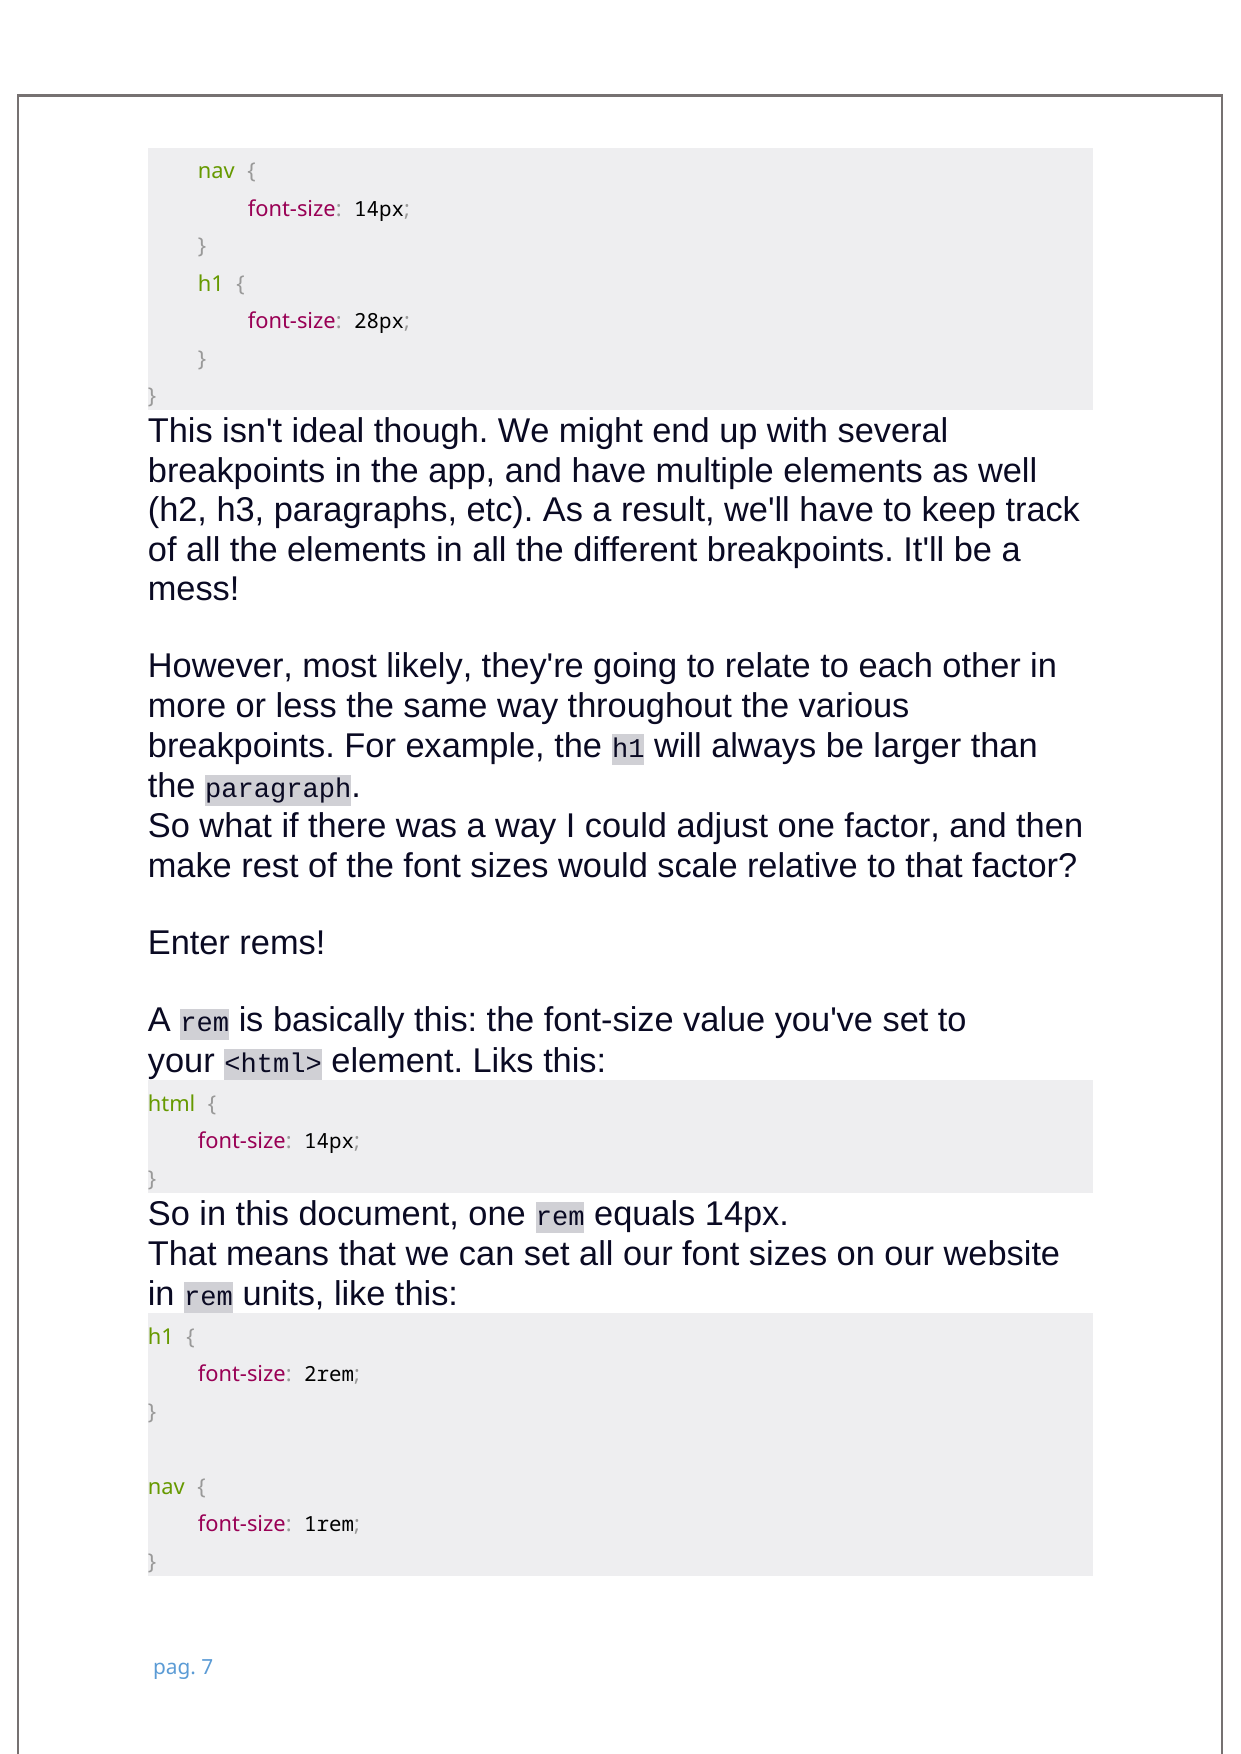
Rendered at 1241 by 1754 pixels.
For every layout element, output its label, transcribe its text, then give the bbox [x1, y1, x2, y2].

text This isn't ideal though. We might end up with several breakpoints in the app, and have multiple elements as well (h2, h3, paragraphs, etc). As a result, we'll have to keep track of all the elements in all the different breakpoints. It'll be a mess! [148, 410, 1093, 608]
text Enter rems! [148, 922, 1093, 962]
text So in this document, one rem equals 14px. [148, 1193, 1093, 1233]
text font-size: 14px; [148, 185, 1093, 223]
text h1 { [148, 260, 1093, 298]
text So what if there was a way I could adjust one factor, and then make rest of the font sizes would scale relative to that factor? [148, 806, 1093, 885]
text font-size: 1rem; [148, 1501, 1093, 1538]
text } [148, 1155, 1093, 1193]
text A rem is basically this: the font-size value you've set to your <html> element. Liks this: [148, 999, 1093, 1080]
text } [148, 1388, 1093, 1426]
text However, most likely, they're going to relate to each other in more or less the same way throughout the various breakpoints. For example, the h1 will always be larger than the paragraph. [148, 646, 1093, 806]
text } [148, 335, 1093, 373]
text h1 { [148, 1313, 1093, 1351]
text That means that we can set all our font sizes on our website in rem units, like this: [148, 1233, 1093, 1313]
text } [148, 1538, 1093, 1576]
text } [148, 223, 1093, 260]
text font-size: 2rem; [148, 1351, 1093, 1388]
text } [148, 373, 1093, 410]
text font-size: 28px; [148, 298, 1093, 335]
text nav { [148, 1463, 1093, 1501]
text nav { [148, 148, 1093, 185]
text font-size: 14px; [148, 1118, 1093, 1155]
text html { [148, 1080, 1093, 1118]
